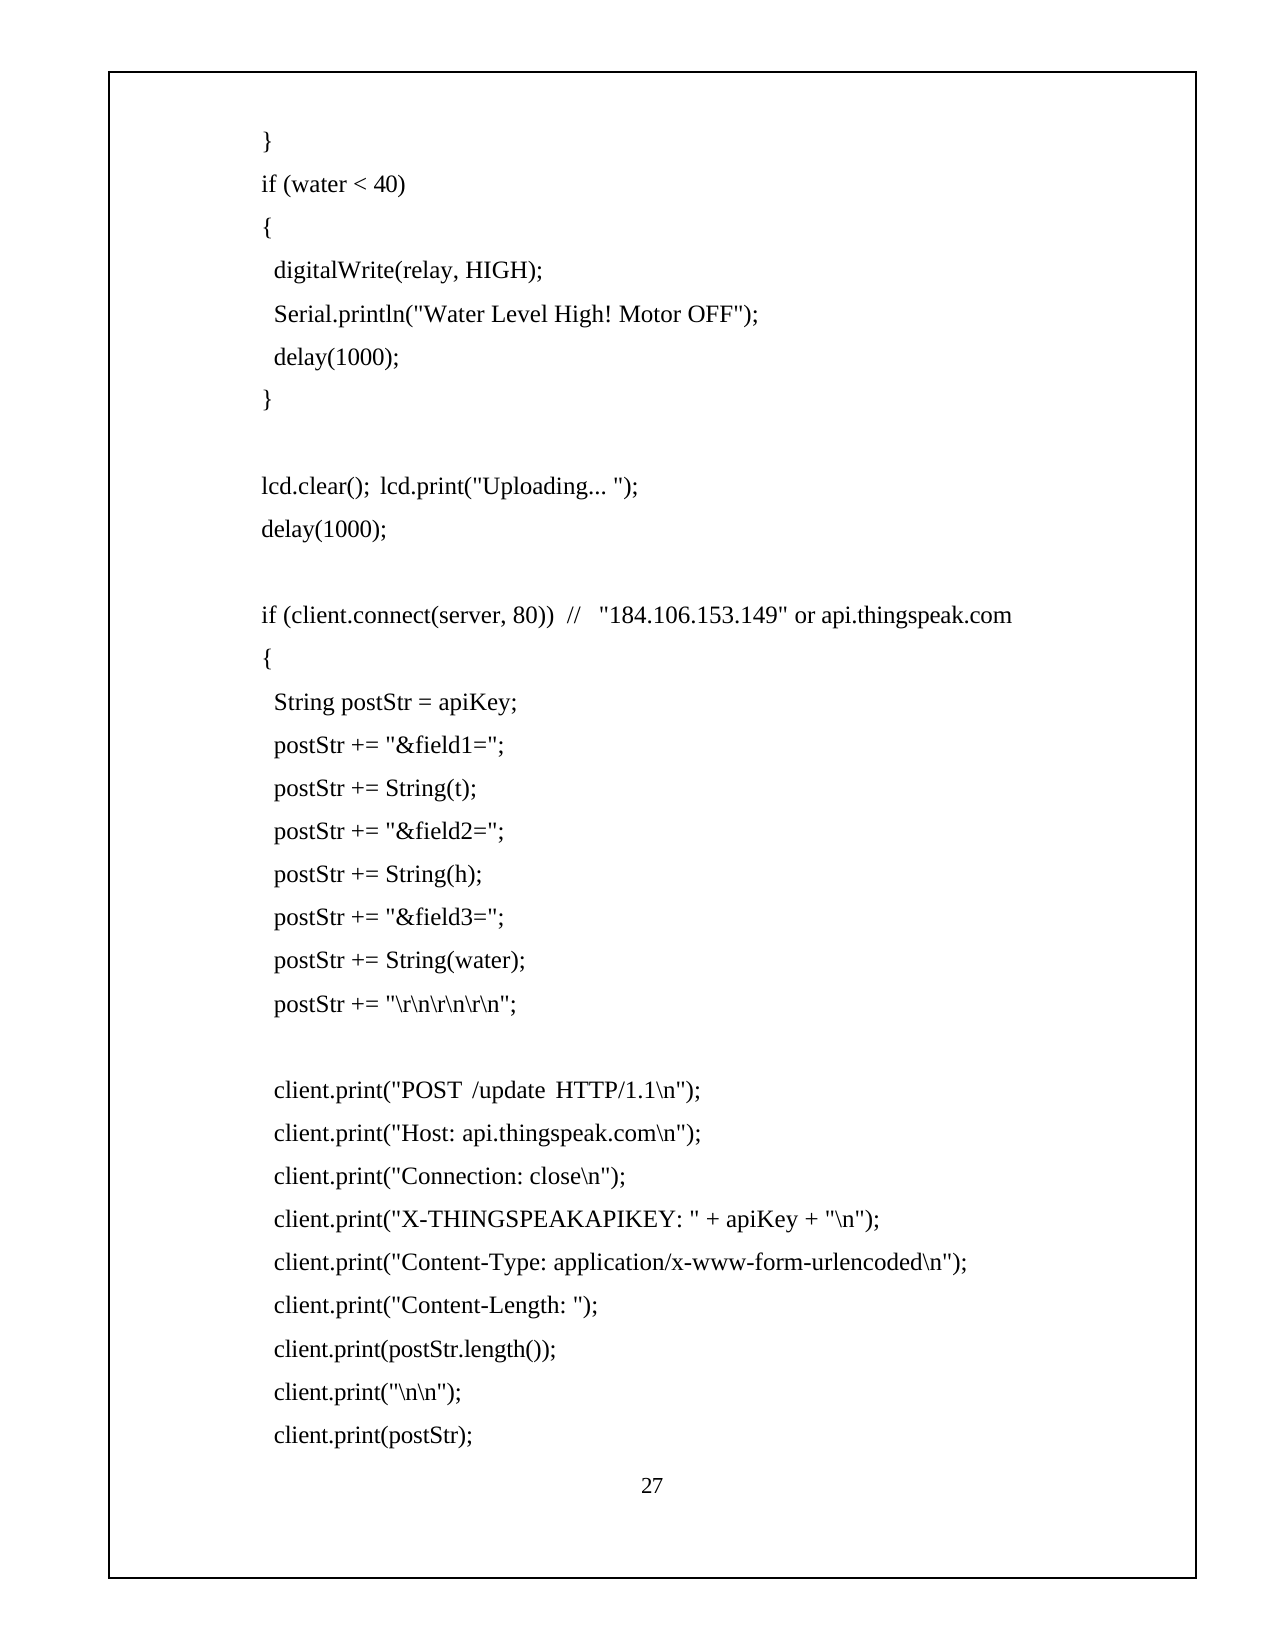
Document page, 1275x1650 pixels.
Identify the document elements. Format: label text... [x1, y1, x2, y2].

text digitalWrite(relay, HIGH); Serial.println("Water Level High! Motor OFF"); delay(1000); [274, 256, 759, 371]
text client.print(postStr.length()); client.print("\n\n"); client.print(postStr); [274, 1334, 577, 1449]
text client.print("POST /update HTTP/1.1\n"); client.print("Host: api.thingspeak.com\n"); client.print("Connection: close\n"); [274, 1075, 701, 1190]
text } [261, 126, 1200, 155]
text if (client.connect(server, 80)) // "184.106.153.149" or api.thingspeak.com [261, 601, 1200, 629]
text { [261, 212, 1200, 241]
text lcd.clear(); lcd.print("Uploading... "); delay(1000); [261, 471, 669, 543]
text { [261, 643, 1200, 672]
text } [261, 385, 1200, 413]
text String postStr = apiKey; postStr += "&field1="; postStr += String(t); postStr += "&field2="; postStr += String(h); postStr += "&field3="; postStr += String(water); postStr += "\r\n\r\n\r\n"; [274, 687, 539, 1017]
text if (water < 40) [261, 169, 1200, 198]
text client.print("X-THINGSPEAKAPIKEY: " + apiKey + "\n"); client.print("Content-Type: application/x-www-form-urlencoded\n"); client.print("Content-Length: "); [274, 1204, 968, 1319]
